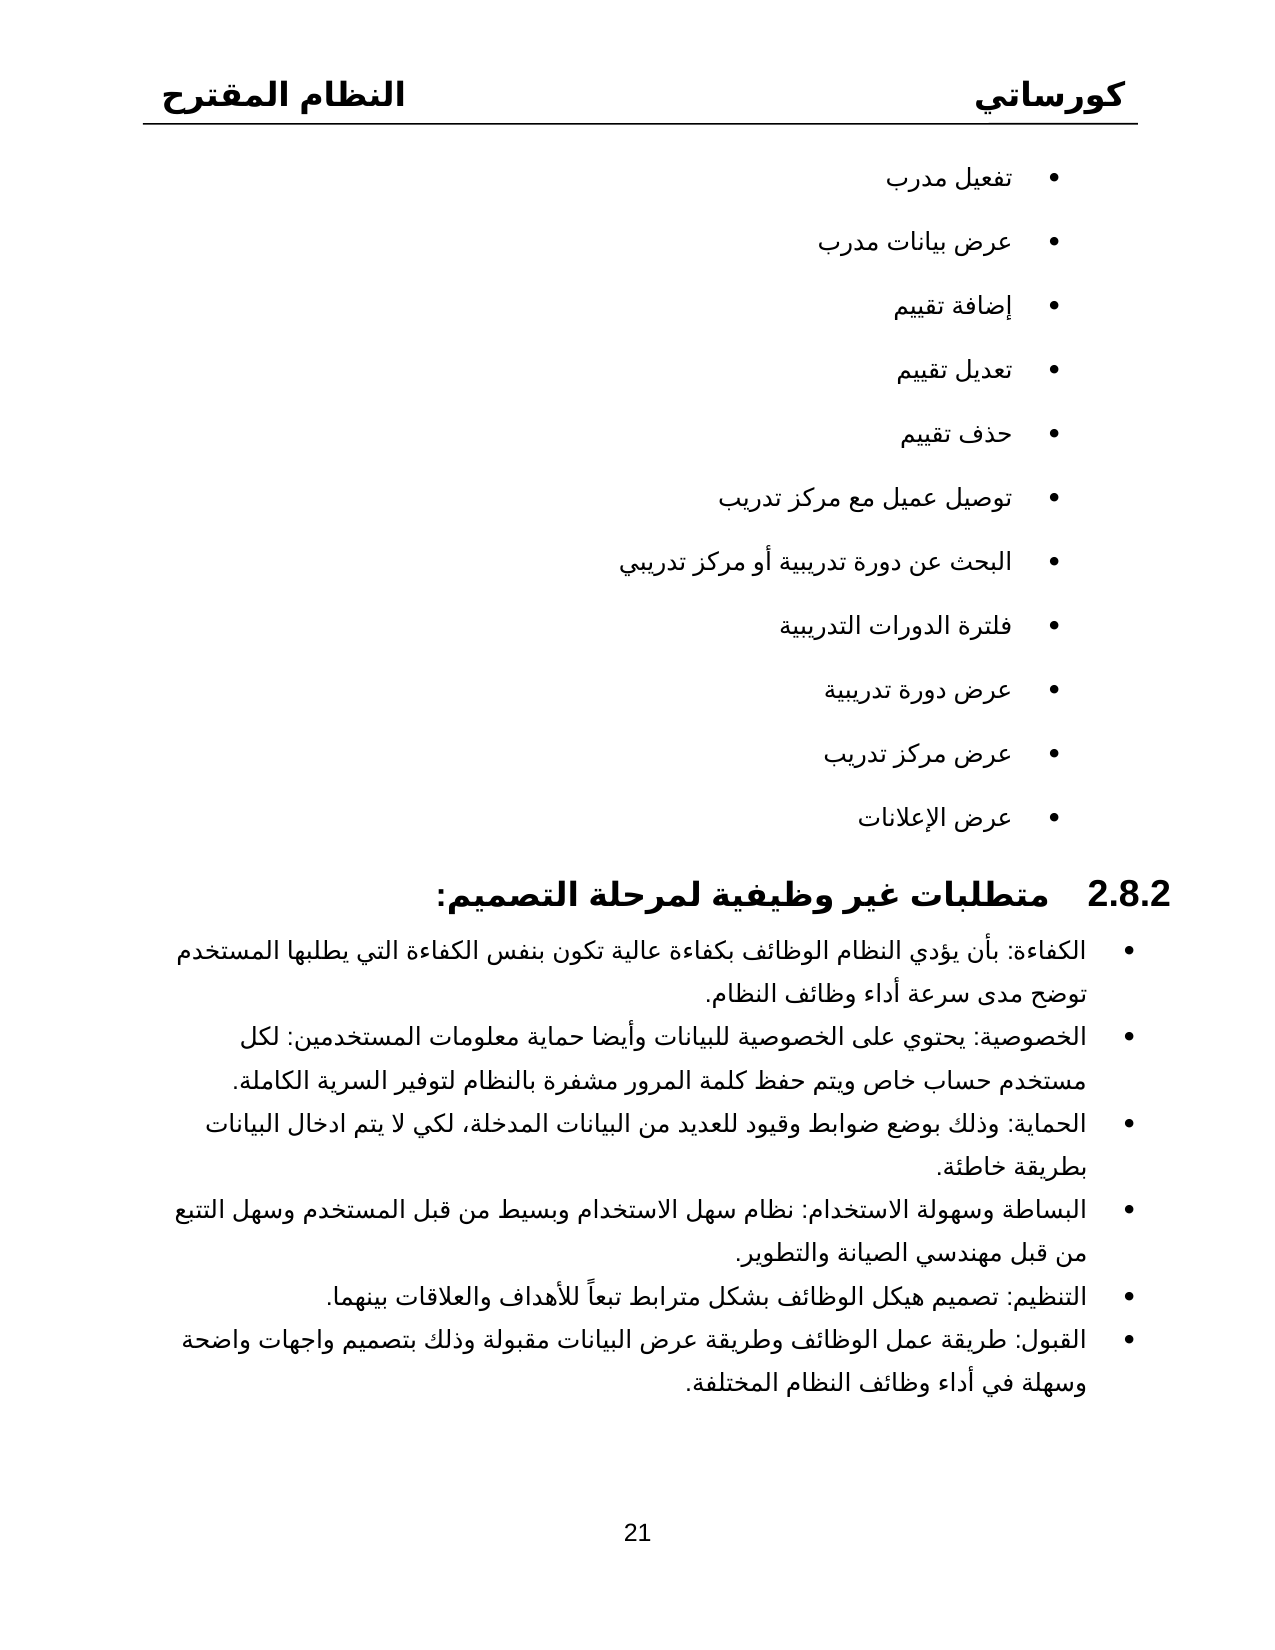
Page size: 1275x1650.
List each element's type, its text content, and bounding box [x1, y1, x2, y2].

list الحماية: وذلك بوضع ضوابط وقيود للعديد من البيانات المدخلة، لكي لا يتم ادخال البيانات بطريقة خاطئة. [150, 1109, 1125, 1181]
list عرض مركز تدريب [150, 739, 1050, 768]
list البساطة وسهولة الاستخدام: نظام سهل الاستخدام وبسيط من قبل المستخدم وسهل التتبع من قبل مهندسي الصيانة والتطوير. [150, 1195, 1125, 1267]
list الكفاءة: بأن يؤدي النظام الوظائف بكفاءة عالية تكون بنفس الكفاءة التي يطلبها المستخدم توضح مدى سرعة أداء وظائف النظام. [150, 936, 1125, 1008]
list فلترة الدورات التدريبية [150, 611, 1050, 640]
list تعديل تقييم [150, 355, 1050, 383]
list إضافة تقييم [150, 291, 1050, 319]
list توصيل عميل مع مركز تدريب [150, 483, 1050, 512]
list القبول: طريقة عمل الوظائف وطريقة عرض البيانات مقبولة وذلك بتصميم واجهات واضحة وسهلة في أداء وظائف النظام المختلفة. [150, 1325, 1125, 1397]
list البحث عن دورة تدريبية أو مركز تدريبي [150, 547, 1050, 576]
list الخصوصية: يحتوي على الخصوصية للبيانات وأيضا حماية معلومات المستخدمين: لكل مستخدم حساب خاص ويتم حفظ كلمة المرور مشفرة بالنظام لتوفير السرية الكاملة. [150, 1022, 1125, 1094]
list عرض الإعلانات [150, 803, 1050, 832]
list حذف تقييم [150, 419, 1050, 448]
subtitle متطلبات غير وظيفية لمرحلة التصميم: [150, 871, 1087, 914]
list تفعيل مدرب [150, 162, 1050, 191]
list عرض بيانات مدرب [150, 227, 1050, 255]
list التنظيم: تصميم هيكل الوظائف بشكل مترابط تبعاً للأهداف والعلاقات بينهما. [150, 1281, 1125, 1310]
list عرض دورة تدريبية [150, 675, 1050, 704]
